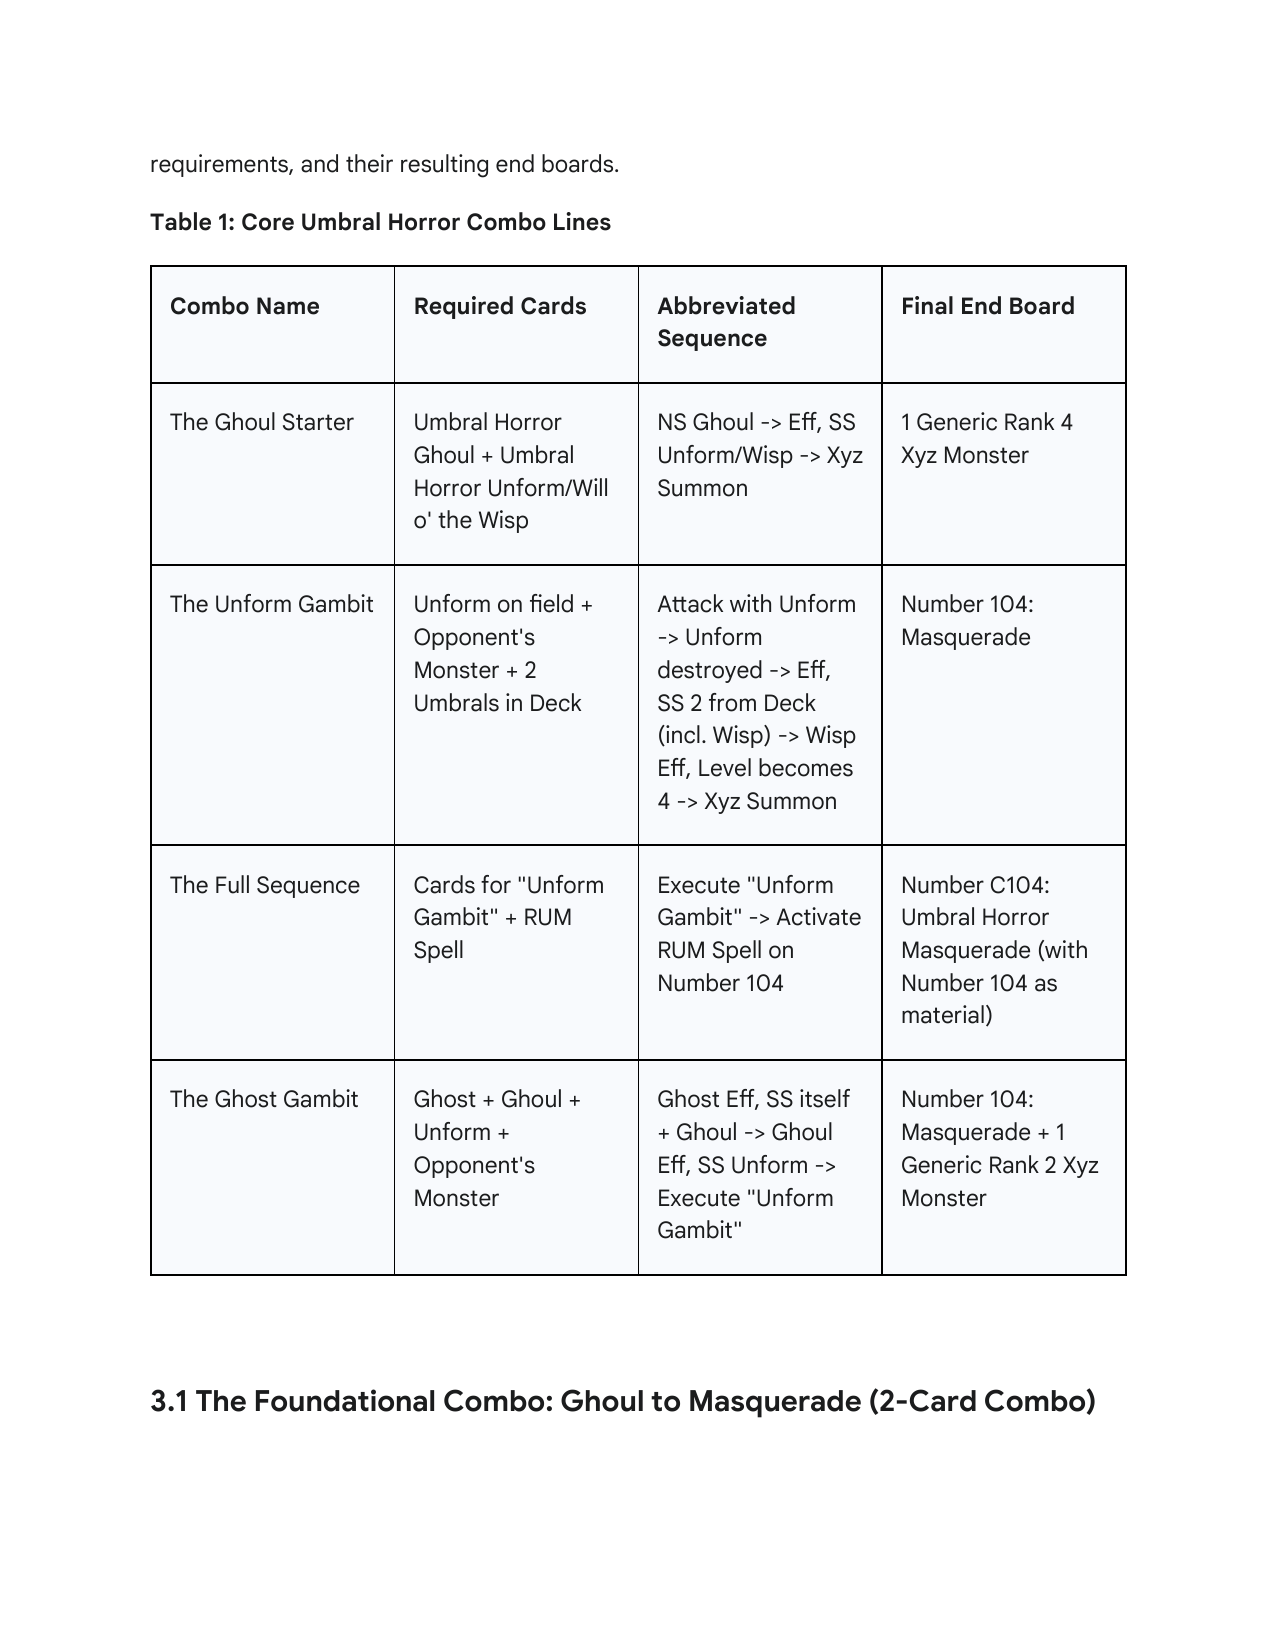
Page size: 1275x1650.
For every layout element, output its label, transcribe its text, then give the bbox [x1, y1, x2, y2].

table_cell Ghost Eff, SS itself + Ghoul -> Ghoul Eff, SS Unform -> Execute "Unform Gambit" [639, 1061, 881, 1274]
table_cell The Unform Gambit [152, 566, 394, 844]
table_cell Ghost + Ghoul + Unform + Opponent's Monster [395, 1061, 638, 1274]
table_cell Unform on field + Opponent's Monster + 2 Umbrals in Deck [395, 566, 638, 844]
table_cell Number C104: Umbral Horror Masquerade (with Number 104 as material) [883, 846, 1125, 1059]
table_header Abbreviated Sequence [639, 267, 881, 382]
table_cell Number 104: Masquerade [883, 566, 1125, 844]
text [150, 150, 1125, 179]
table_cell Cards for "Unform Gambit" + RUM Spell [395, 846, 638, 1059]
subtitle 3.1 The Foundational Combo: Ghoul to Masquerade (2-Card Combo) [150, 1383, 1125, 1420]
table_header Required Cards [395, 267, 638, 382]
table_cell The Full Sequence [152, 846, 394, 1059]
table_cell NS Ghoul -> Eff, SS Unform/Wisp -> Xyz Summon [639, 384, 881, 564]
table_cell Execute "Unform Gambit" -> Activate RUM Spell on Number 104 [639, 846, 881, 1059]
table_header Final End Board [883, 267, 1125, 382]
table_cell 1 Generic Rank 4 Xyz Monster [883, 384, 1125, 564]
table_cell Umbral Horror Ghoul + Umbral Horror Unform/Will o' the Wisp [395, 384, 638, 564]
table_cell Attack with Unform -> Unform destroyed -> Eff, SS 2 from Deck (incl. Wisp) -> Wisp Eff, Level becomes 4 -> Xyz Summon [639, 566, 881, 844]
table_cell The Ghoul Starter [152, 384, 394, 564]
text Table 1: Core Umbral Horror Combo Lines [150, 208, 1125, 236]
table_cell The Ghost Gambit [152, 1061, 394, 1274]
table_cell Number 104: Masquerade + 1 Generic Rank 2 Xyz Monster [883, 1061, 1125, 1274]
table_header Combo Name [152, 267, 394, 382]
